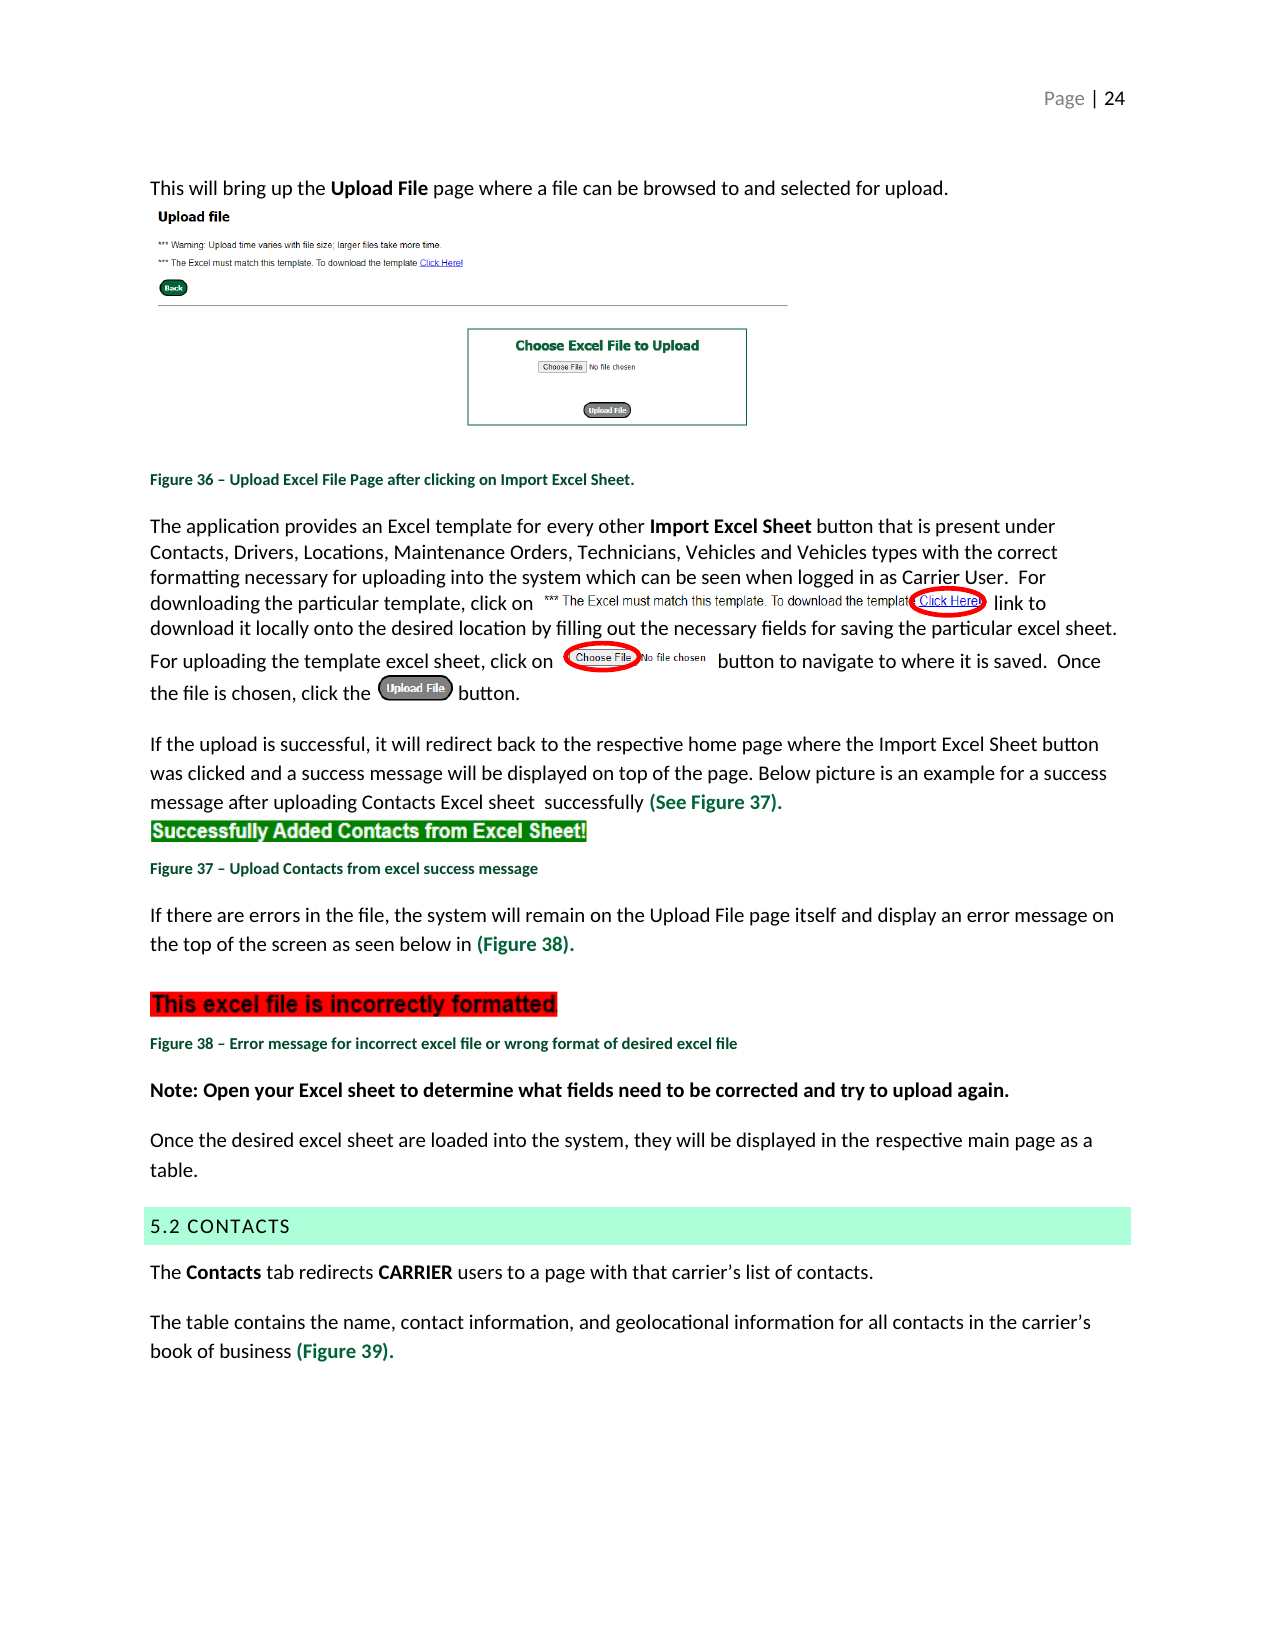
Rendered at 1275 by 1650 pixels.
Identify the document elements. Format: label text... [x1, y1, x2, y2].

picture [538, 590, 918, 611]
text Once the desired excel sheet are loaded into the system, they will be displayed in the respective main page as a table. [150, 1128, 1125, 1182]
text The table contains the name, contact information, and geolocational information for all contacts in the carrier’s book of business (Figure 39). [150, 1309, 1125, 1363]
text If there are errors in the file, the system will remain on the Upload File page itself and display an error message on the top of the screen as seen below in (Figure 38). [150, 902, 1125, 957]
picture [569, 646, 636, 667]
text If the upload is successful, it will redirect back to the respective home page where the Import Excel Sheet button was clicked and a success message will be displayed on top of the page. Below picture is an example for a success message after uploading Contacts Excel sheet successfully (See Figure 37). [150, 731, 1125, 815]
text For uploading the template excel sheet, click on button to navigate to where it is saved. Once the file is chosen, click the button. [150, 641, 1125, 706]
text Note: Open your Excel sheet to determine what fields need to be corrected and try to upload again. [150, 1078, 1125, 1103]
picture [150, 818, 589, 842]
picture [914, 591, 981, 611]
text Figure 36 – Upload Excel File Page after clicking on Import Excel Sheet. [150, 469, 1125, 490]
text The application provides an Excel template for every other Import Excel Sheet button that is present under Contacts, Drivers, Locations, Maintenance Orders, Technicians, Vehicles and Vehicles types with the correct formatting necessary for uploading into the system which can be seen when logged in as Carrier User. For downloading the particular template, click on link to download it locally onto the desired location by filling out the necessary fields for saving the particular excel sheet. [150, 514, 1125, 641]
text This will bring up the Upload File page where a file can be browsed to and selected for upload. [150, 150, 1125, 201]
picture [150, 989, 558, 1020]
text Figure 38 – Error message for incorrect excel file or wrong format of desired excel file [150, 1033, 1125, 1054]
picture [375, 674, 454, 701]
picture [150, 200, 788, 460]
text The Contacts tab redirects CARRIER users to a page with that carrier’s list of contacts. [150, 1259, 1125, 1284]
picture [610, 640, 713, 669]
text Figure 37 – Upload Contacts from excel success message [150, 858, 1125, 878]
subtitle 5.2 Contacts [150, 1213, 1125, 1238]
picture [558, 640, 595, 669]
